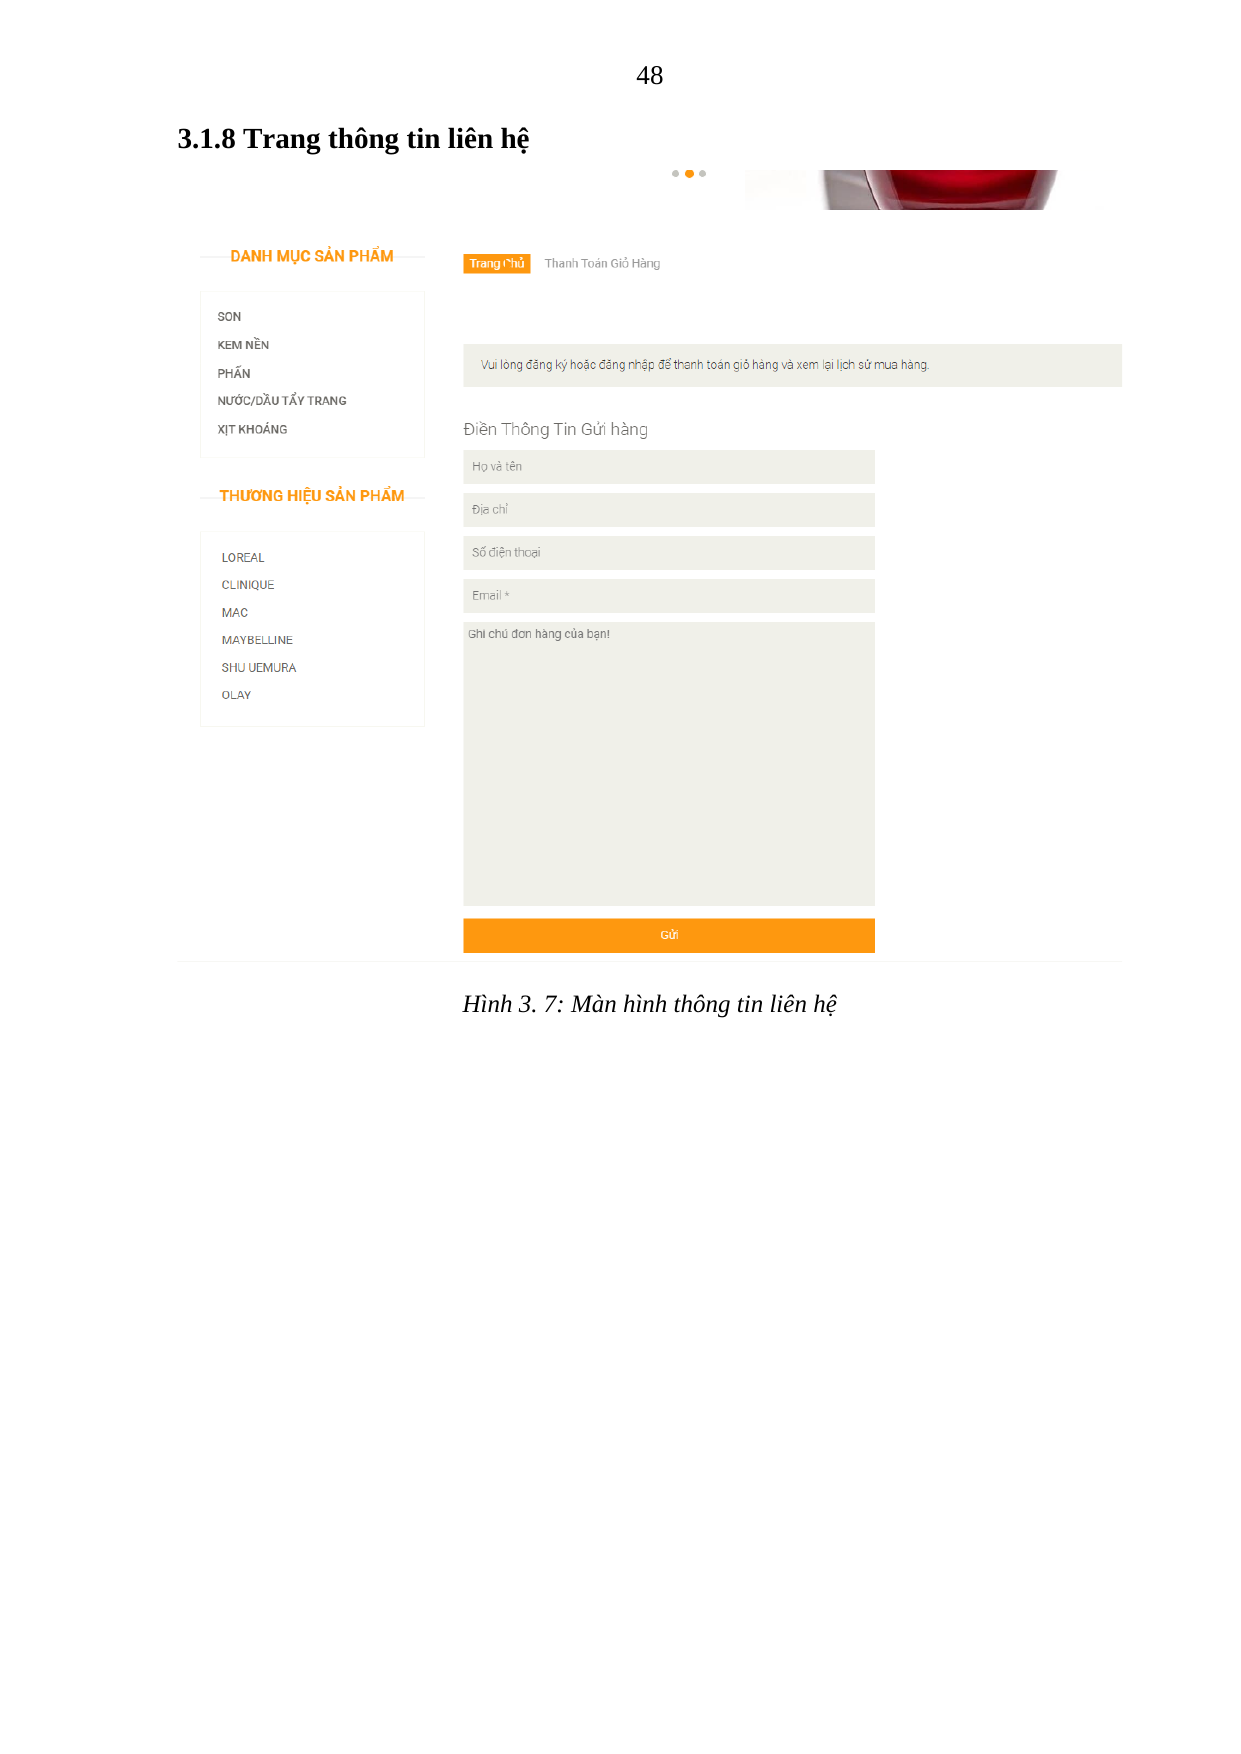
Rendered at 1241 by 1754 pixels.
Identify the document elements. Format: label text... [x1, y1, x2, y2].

subtitle 3.1.8 Trang thông tin liên hệ [177, 121, 1122, 155]
text Hình 3. 7: Màn hình thông tin liên hệ [177, 989, 1122, 1017]
picture [177, 170, 1123, 962]
